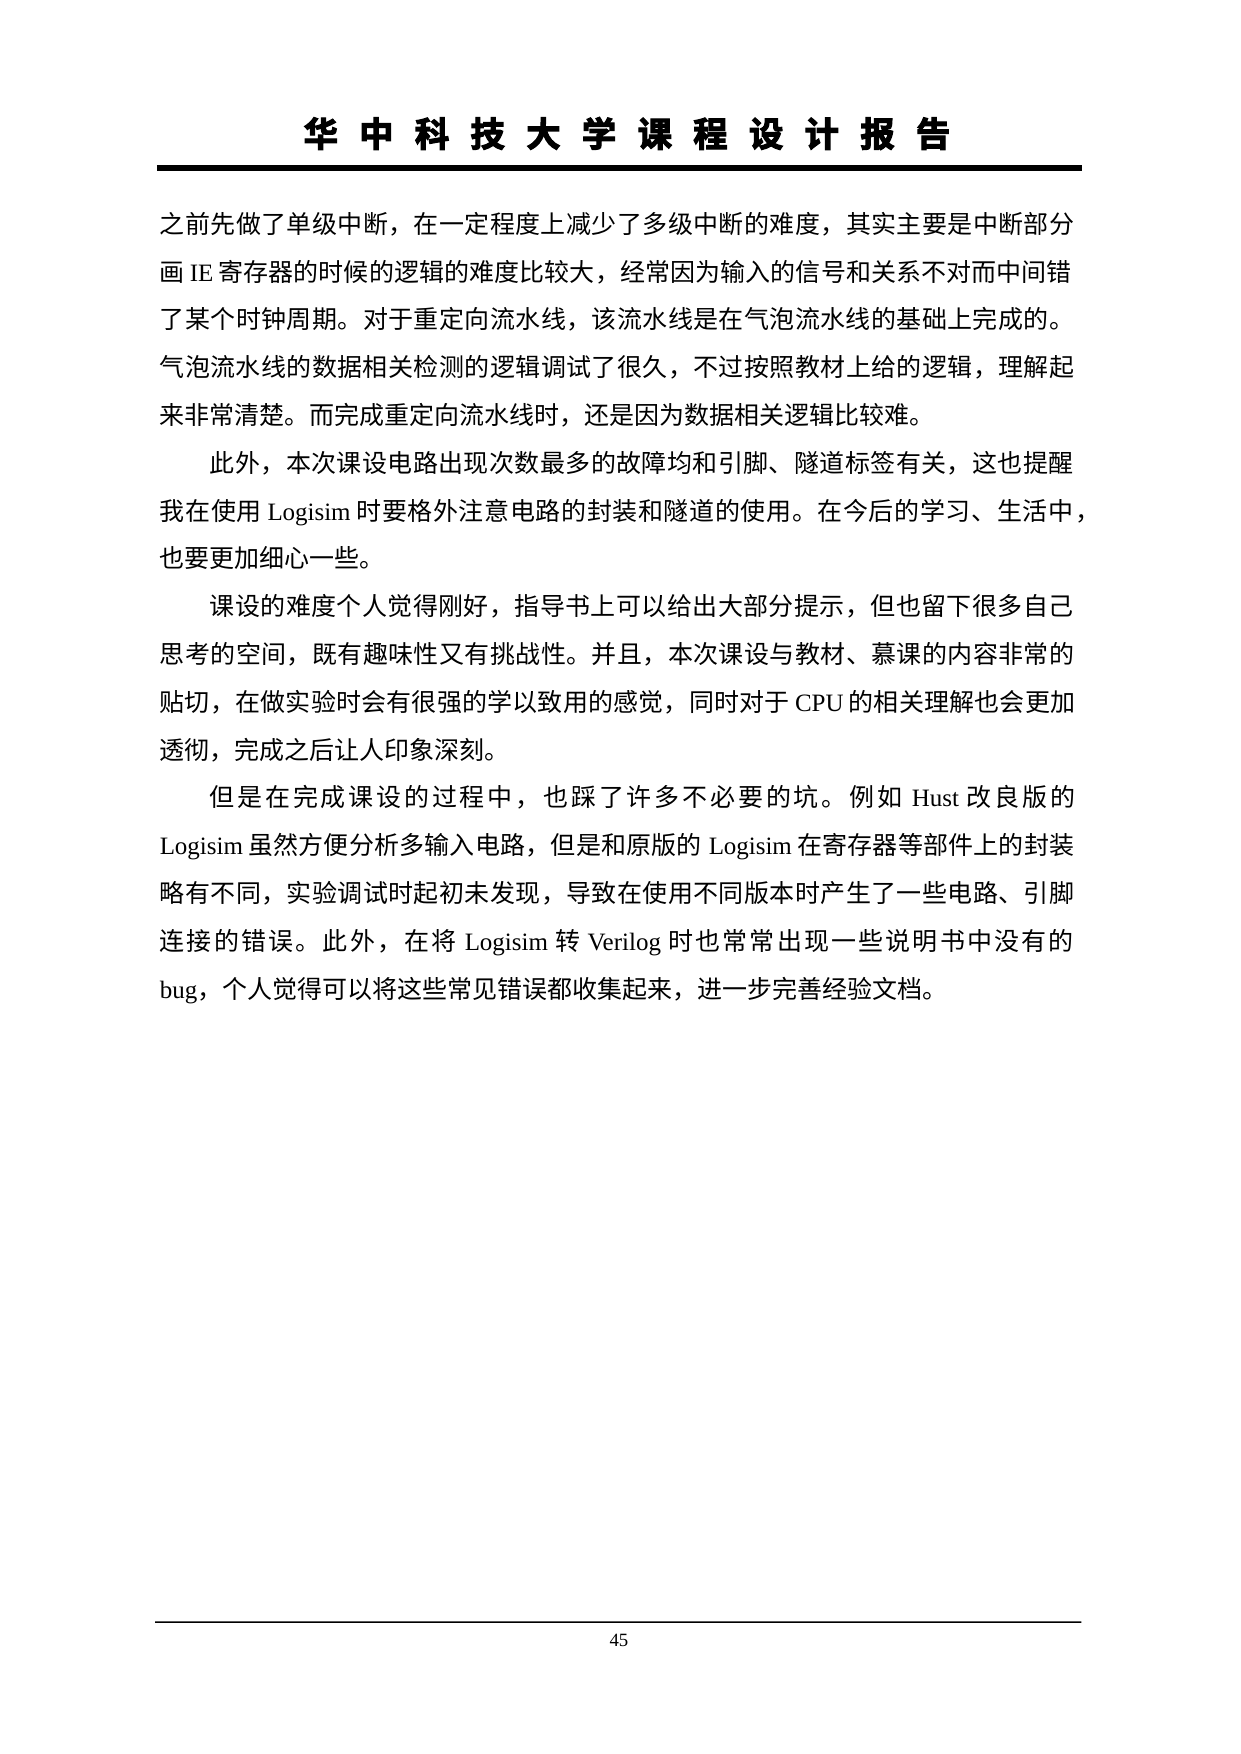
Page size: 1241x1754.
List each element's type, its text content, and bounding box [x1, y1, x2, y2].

text 此外，本次课设电路出现次数最多的故障均和引脚、隧道标签有关，这也提醒我在使用Logisim时要格外注意电路的封装和隧道的使用。在今后的学习、生活中，也要更加细心一些。 [159, 437, 1075, 581]
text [159, 198, 1075, 437]
text 课设的难度个人觉得刚好，指导书上可以给出大部分提示，但也留下很多自己思考的空间，既有趣味性又有挑战性。并且，本次课设与教材、慕课的内容非常的贴切，在做实验时会有很强的学以致用的感觉，同时对于CPU的相关理解也会更加透彻，完成之后让人印象深刻。 [159, 581, 1075, 772]
text 但是在完成课设的过程中，也踩了许多不必要的坑。例如Hust改良版的Logisim虽然方便分析多输入电路，但是和原版的Logisim在寄存器等部件上的封装略有不同，实验调试时起初未发现，导致在使用不同版本时产生了一些电路、引脚连接的错误。此外，在将Logisim转Verilog时也常常出现一些说明书中没有的bug，个人觉得可以将这些常见错误都收集起来，进一步完善经验文档。 [159, 772, 1075, 1011]
